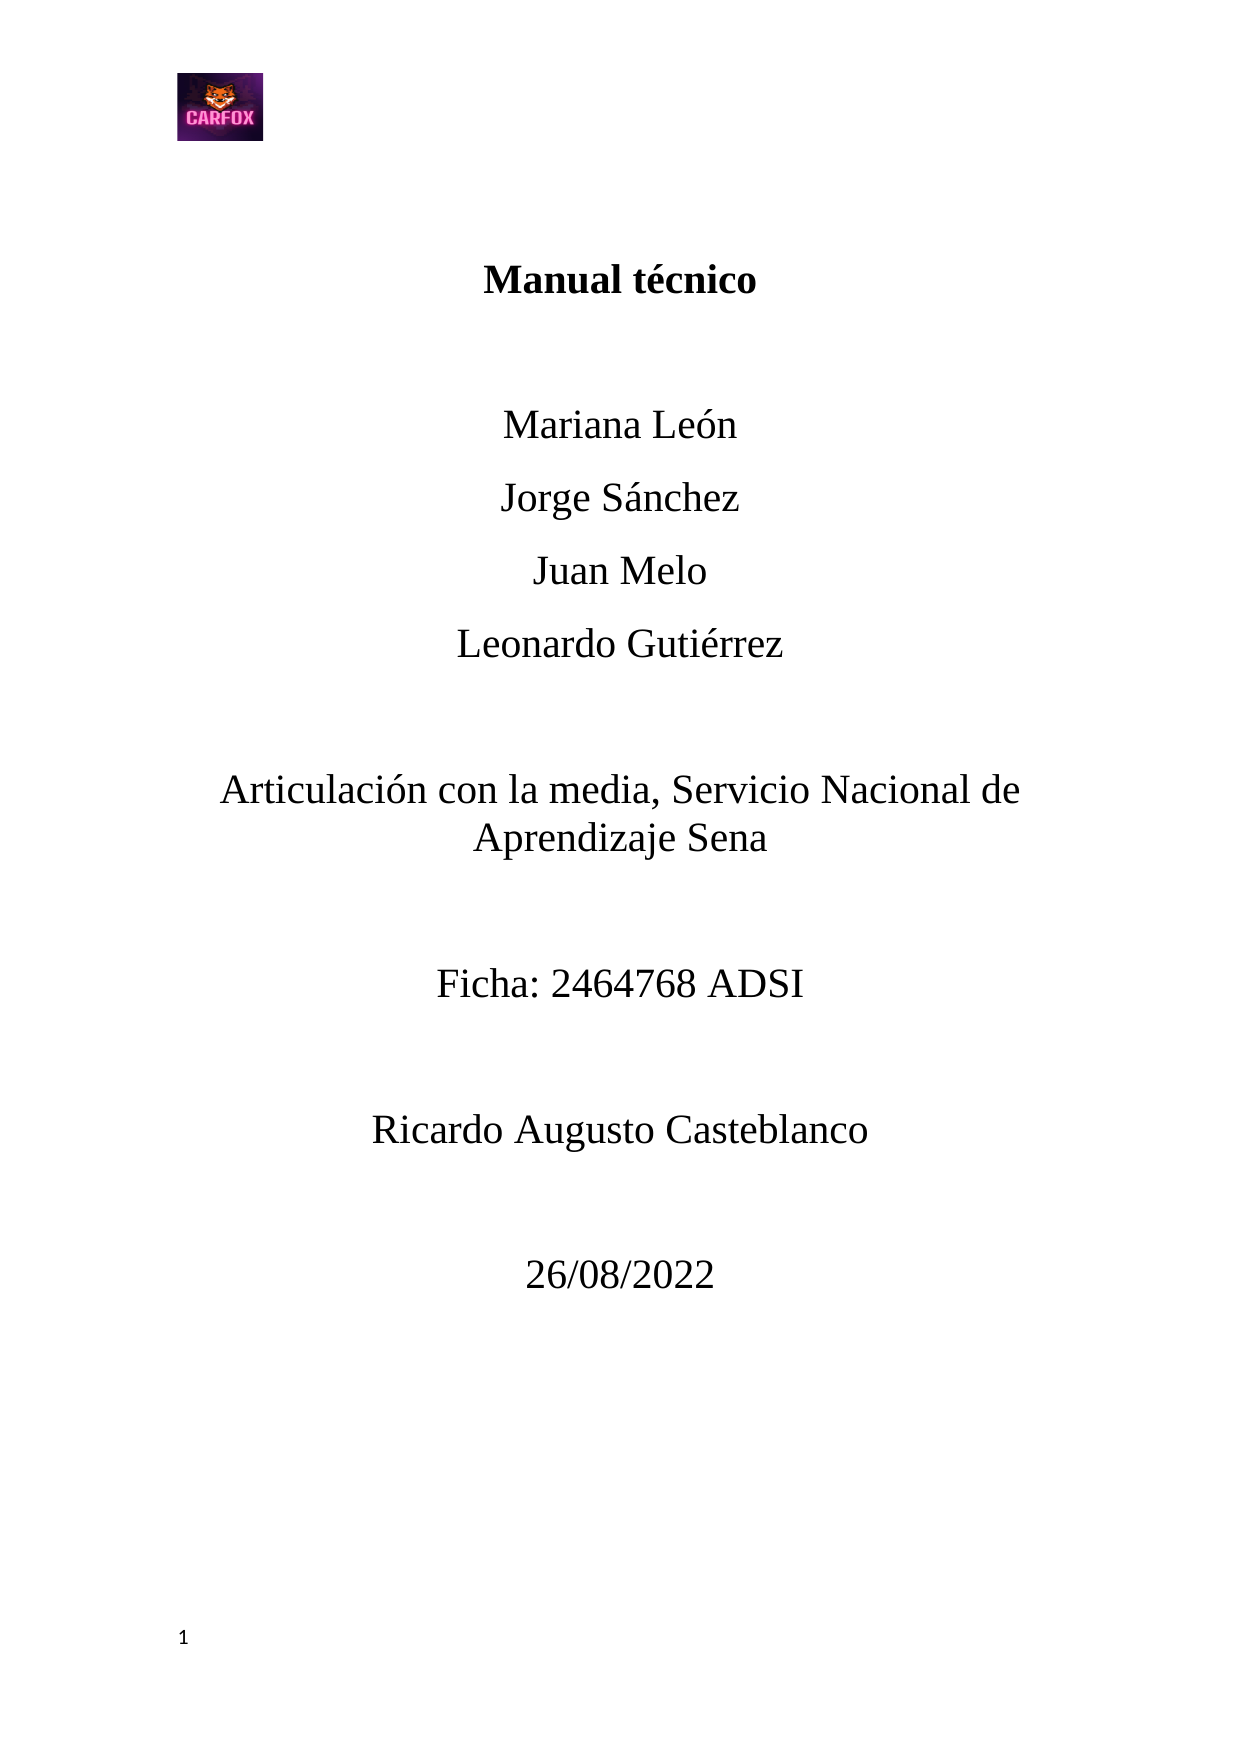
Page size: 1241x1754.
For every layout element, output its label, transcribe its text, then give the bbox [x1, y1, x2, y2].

text Leonardo Gutiérrez [177, 619, 1063, 667]
text Manual técnico [177, 254, 1063, 302]
text Juan Melo [177, 546, 1063, 594]
text Mariana León [177, 400, 1063, 448]
text 26/08/2022 [177, 1250, 1063, 1298]
text Jorge Sánchez [177, 473, 1063, 521]
text Ficha: 2464768 ADSI [177, 958, 1063, 1006]
text Articulación con la media, Servicio Nacional de Aprendizaje Sena [177, 764, 1063, 860]
text Ricardo Augusto Casteblanco [177, 1104, 1063, 1152]
picture [177, 73, 264, 141]
